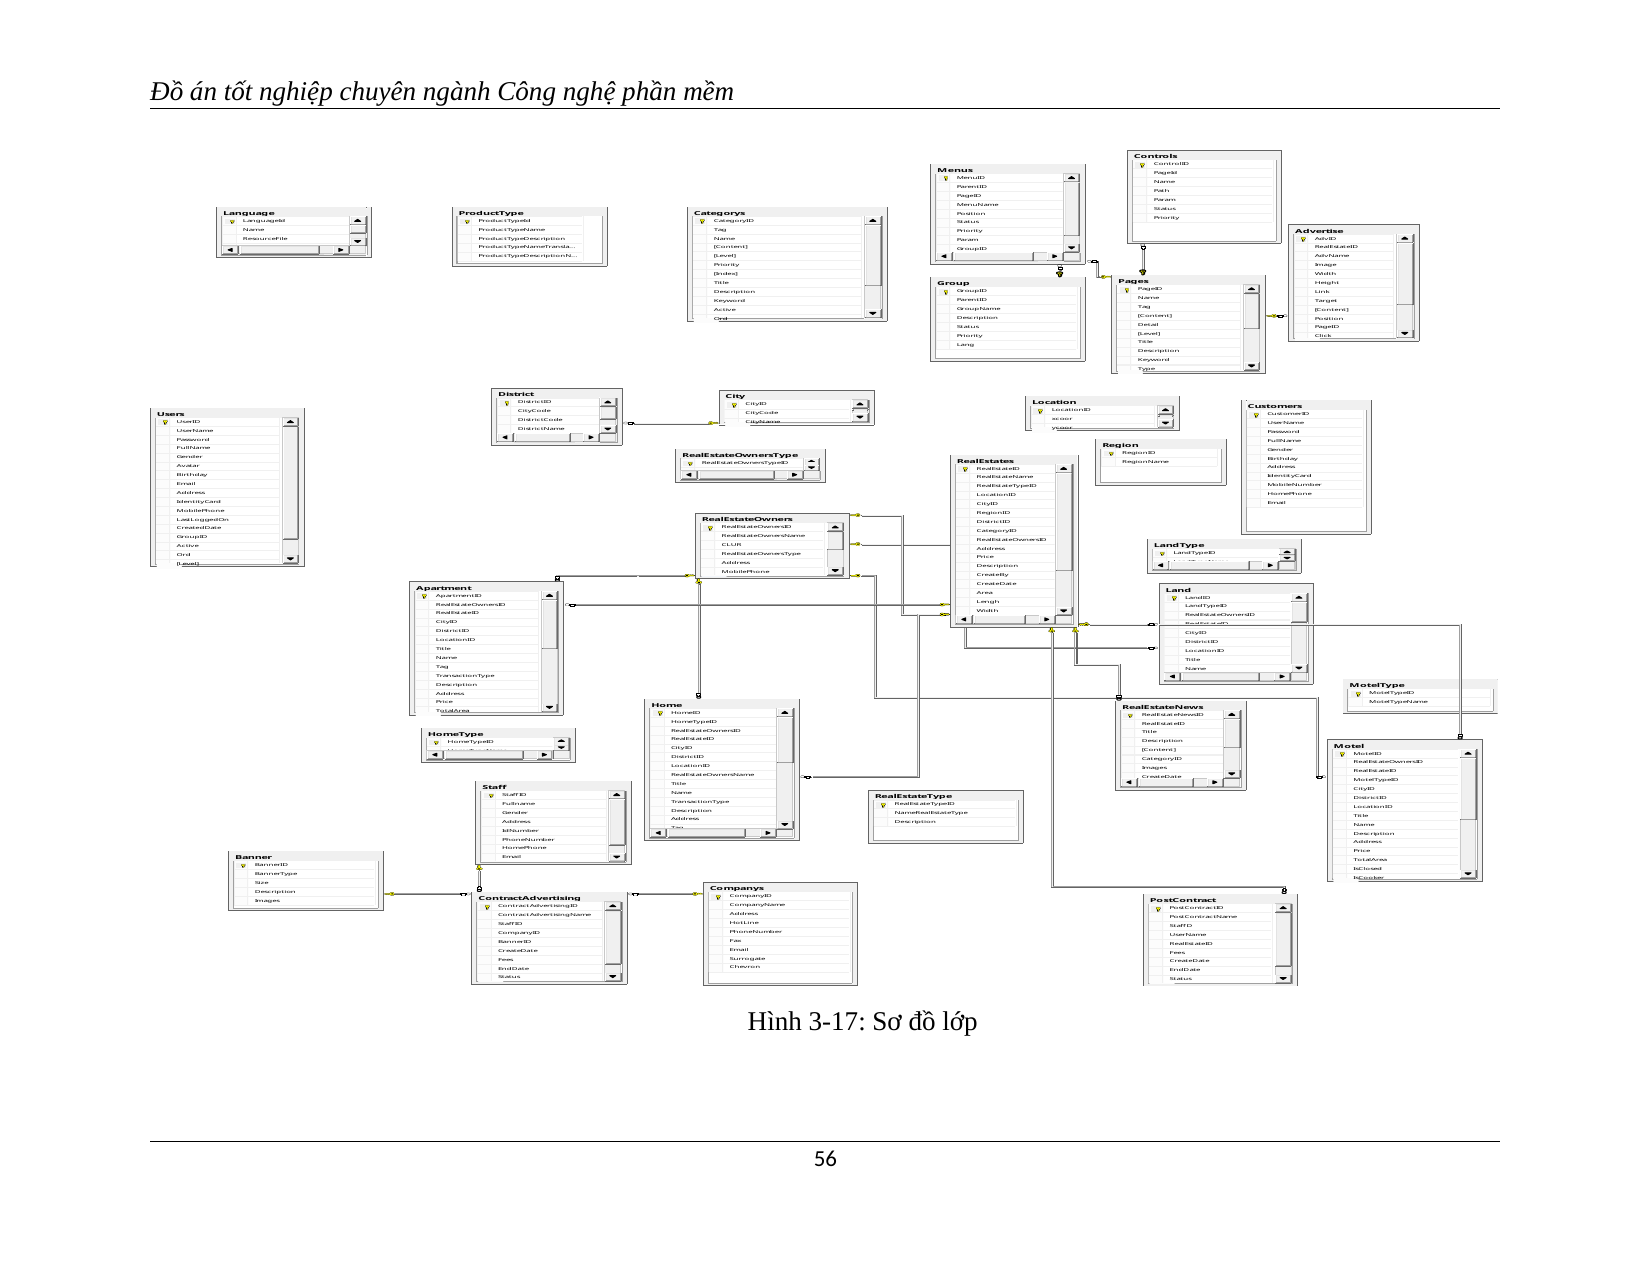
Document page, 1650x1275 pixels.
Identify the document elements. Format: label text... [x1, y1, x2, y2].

text Hình 3-17: Sơ đồ lớp [225, 1005, 1500, 1036]
